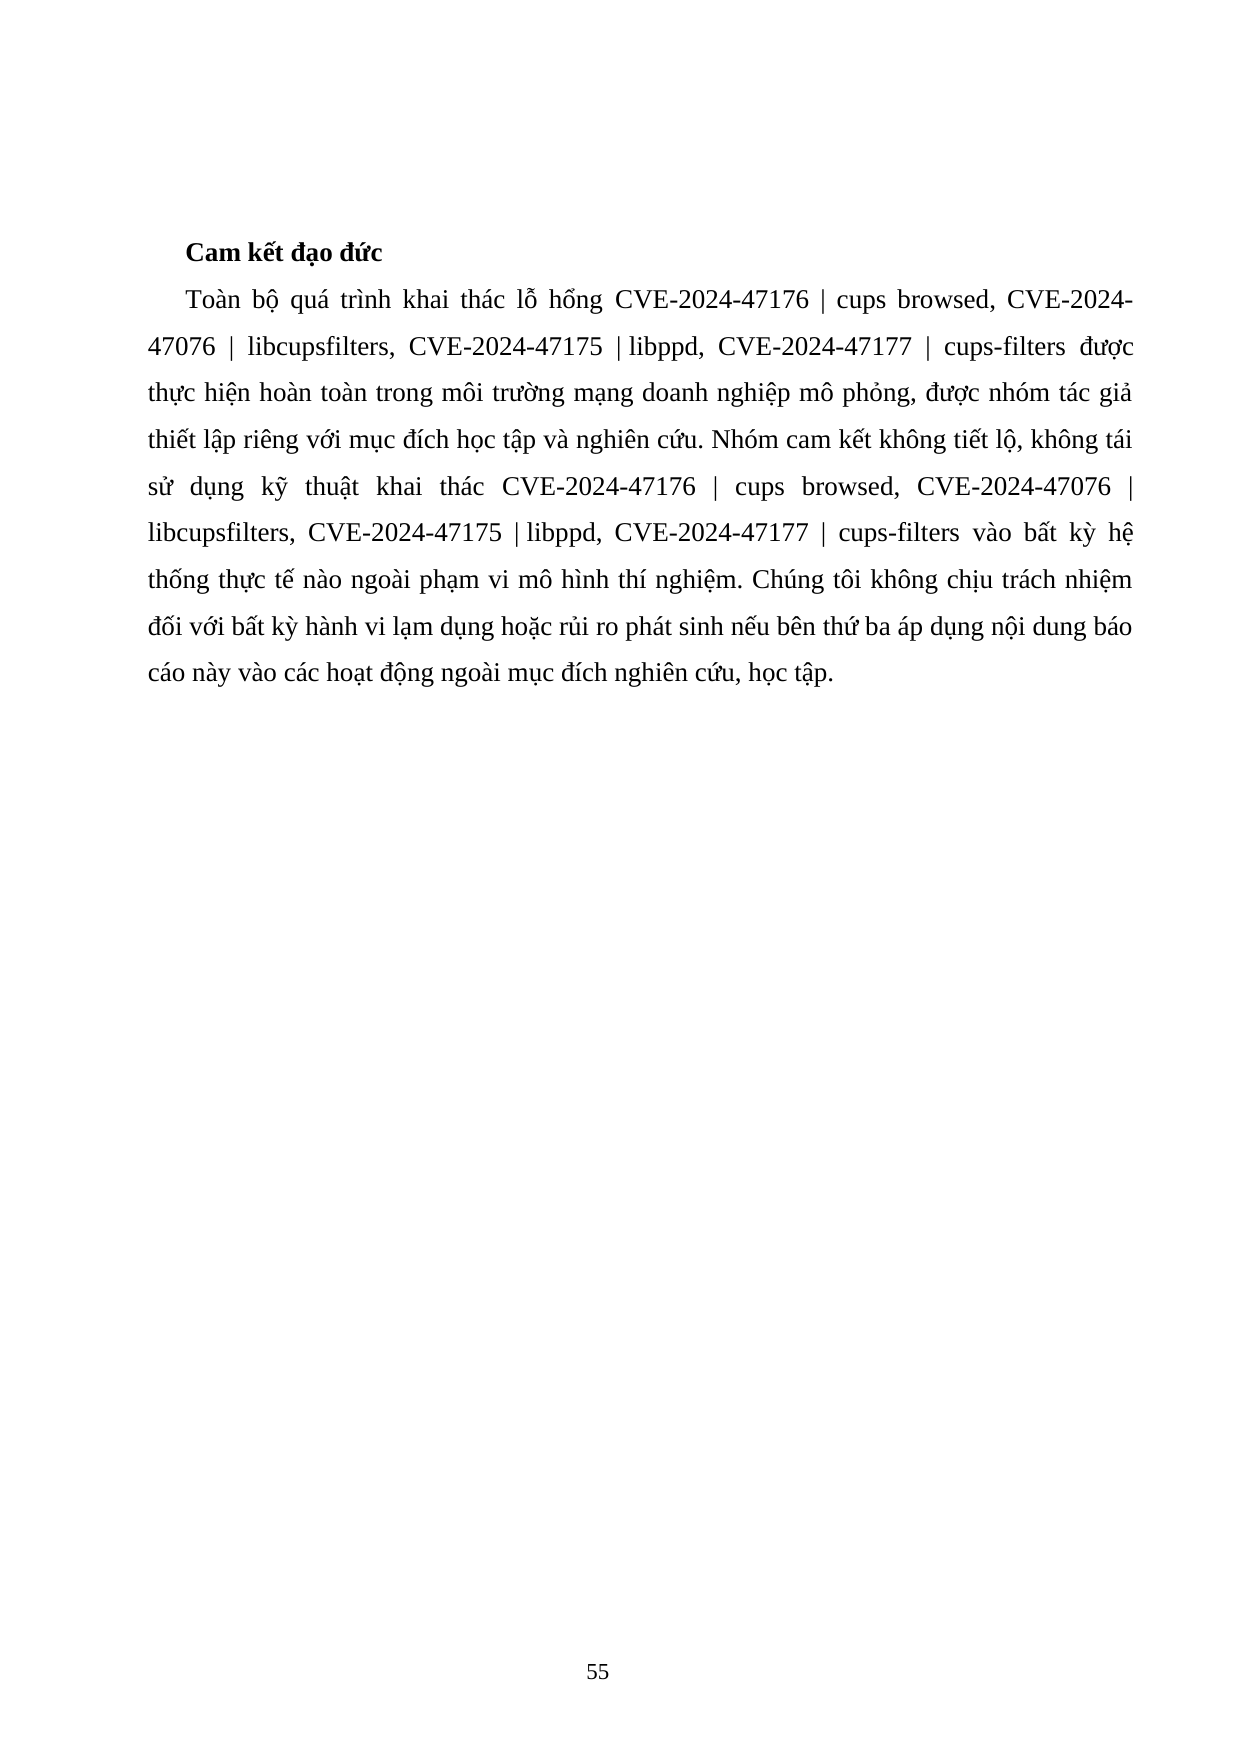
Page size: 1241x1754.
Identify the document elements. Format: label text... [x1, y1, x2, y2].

text Toàn bộ quá trình khai thác lỗ hổng CVE-2024-47176 | cups browsed, CVE-2024-47076 | libcupsfilters, CVE-2024-47175 | libppd, CVE-2024-47177 | cups-filters được thực hiện hoàn toàn trong môi trường mạng doanh nghiệp mô phỏng, được nhóm tác giả thiết lập riêng với mục đích học tập và nghiên cứu. Nhóm cam kết không tiết lộ, không tái sử dụng kỹ thuật khai thác CVE-2024-47176 | cups browsed, CVE-2024-47076 | libcupsfilters, CVE-2024-47175 | libppd, CVE-2024-47177 | cups-filters vào bất kỳ hệ thống thực tế nào ngoài phạm vi mô hình thí nghiệm. Chúng tôi không chịu trách nhiệm đối với bất kỳ hành vi lạm dụng hoặc rủi ro phát sinh nếu bên thứ ba áp dụng nội dung báo cáo này vào các hoạt động ngoài mục đích nghiên cứu, học tập. [148, 283, 1134, 688]
text Cam kết đạo đức [148, 236, 1134, 268]
